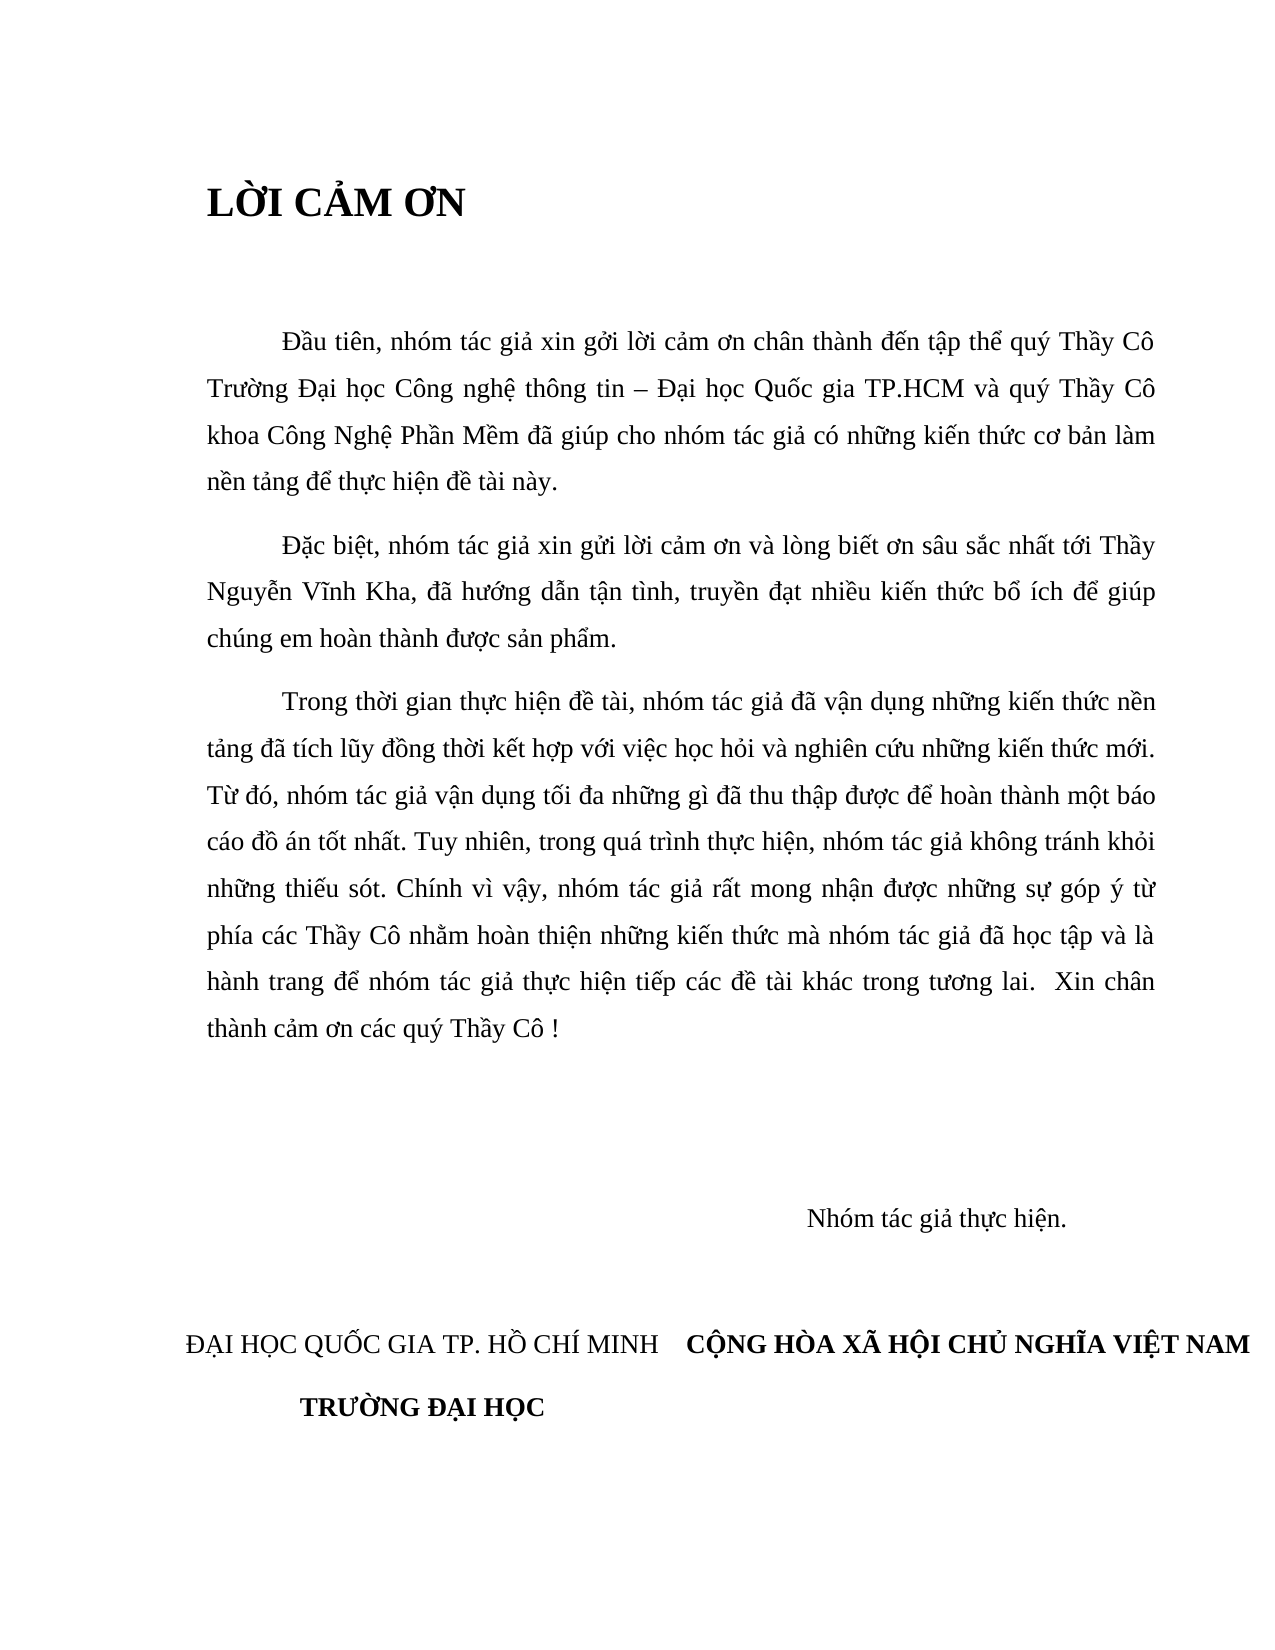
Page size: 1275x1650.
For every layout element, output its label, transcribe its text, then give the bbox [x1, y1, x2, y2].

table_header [671, 1328, 1265, 1443]
text Đầu tiên, nhóm tác giả xin gởi lời cảm ơn chân thành đến tập thể quý Thầy Cô Trường Đại học Công nghệ thông tin – Đại học Quốc gia TP.HCM và quý Thầy Cô khoa Công Nghệ Phần Mềm đã giúp cho nhóm tác giả có những kiến thức cơ bản làm nền tảng để thực hiện đề tài này. [207, 326, 1157, 497]
text Trong thời gian thực hiện đề tài, nhóm tác giả đã vận dụng những kiến thức nền tảng đã tích lũy đồng thời kết hợp với việc học hỏi và nghiên cứu những kiến thức mới. Từ đó, nhóm tác giả vận dụng tối đa những gì đã thu thập được để hoàn thành một báo cáo đồ án tốt nhất. Tuy nhiên, trong quá trình thực hiện, nhóm tác giả không tránh khỏi những thiếu sót. Chính vì vậy, nhóm tác giả rất mong nhận được những sự góp ý từ phía các Thầy Cô nhằm hoàn thiện những kiến thức mà nhóm tác giả đã học tập và là hành trang để nhóm tác giả thực hiện tiếp các đề tài khác trong tương lai. Xin chân thành cảm ơn các quý Thầy Cô ! [207, 686, 1157, 1043]
text Nhóm tác giả thực hiện. [807, 1202, 1157, 1233]
text Đặc biệt, nhóm tác giả xin gửi lời cảm ơn và lòng biết ơn sâu sắc nhất tới Thầy Nguyễn Vĩnh Kha, đã hướng dẫn tận tình, truyền đạt nhiều kiến thức bổ ích để giúp chúng em hoàn thành được sản phẩm. [207, 529, 1157, 653]
text LỜI CẢM ƠN [207, 177, 1157, 225]
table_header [174, 1328, 671, 1443]
